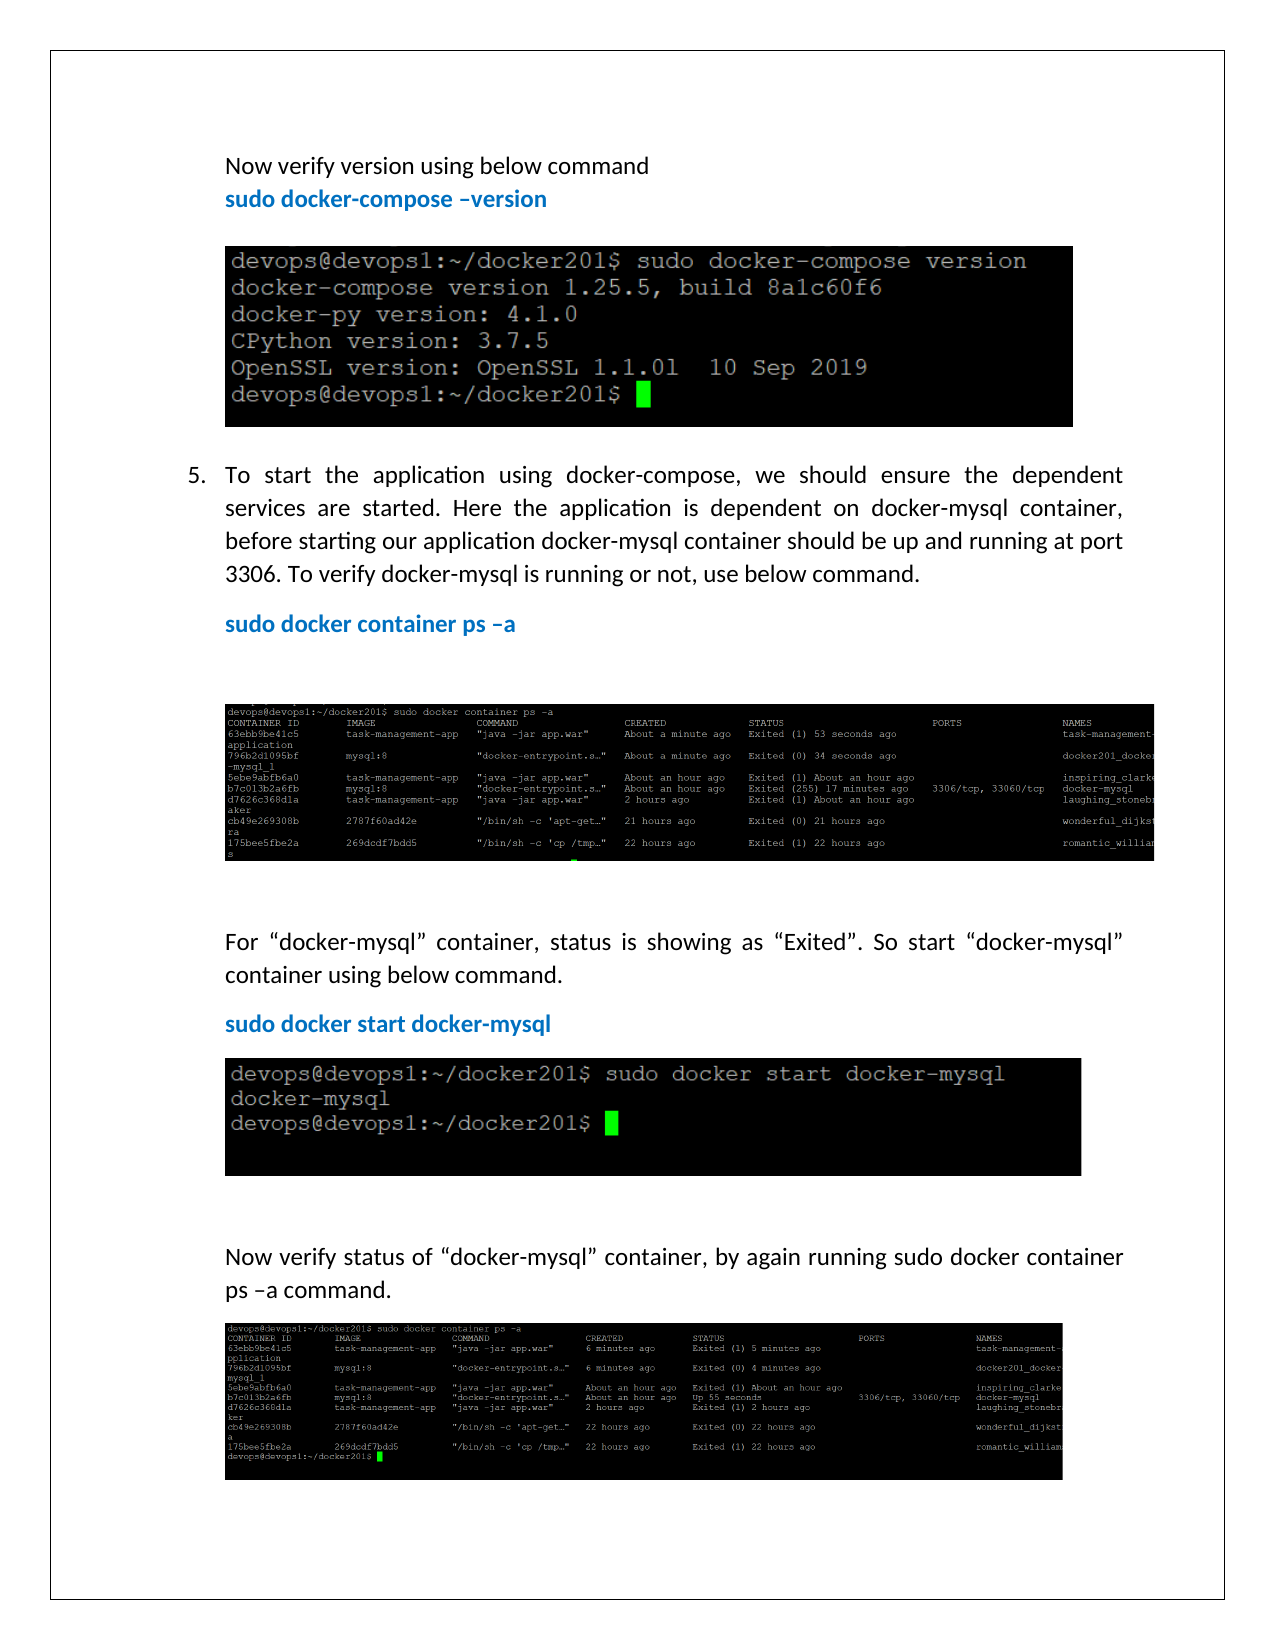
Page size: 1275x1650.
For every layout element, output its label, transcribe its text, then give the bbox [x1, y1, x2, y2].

text Now verify status of “docker-mysql” container, by again running sudo docker container ps –a command. [225, 1241, 1125, 1304]
text sudo docker container ps –a [225, 608, 1125, 638]
text sudo docker start docker-mysql [225, 1009, 1125, 1039]
text For “docker-mysql” container, status is showing as “Exited”. So start “docker-mysql” container using below command. [225, 926, 1125, 989]
picture [225, 1058, 1082, 1176]
list To start the application using docker-compose, we should ensure the dependent services are started. Here the application is dependent on docker-mysql container, before starting our application docker-mysql container should be up and running at port 3306. To verify docker-mysql is running or not, use below command. [187, 459, 1125, 589]
picture [225, 704, 1155, 861]
picture [225, 1323, 1063, 1480]
list Now verify version using below command [225, 150, 1125, 181]
list sudo docker-compose –version [225, 183, 1125, 213]
picture [225, 246, 1073, 427]
